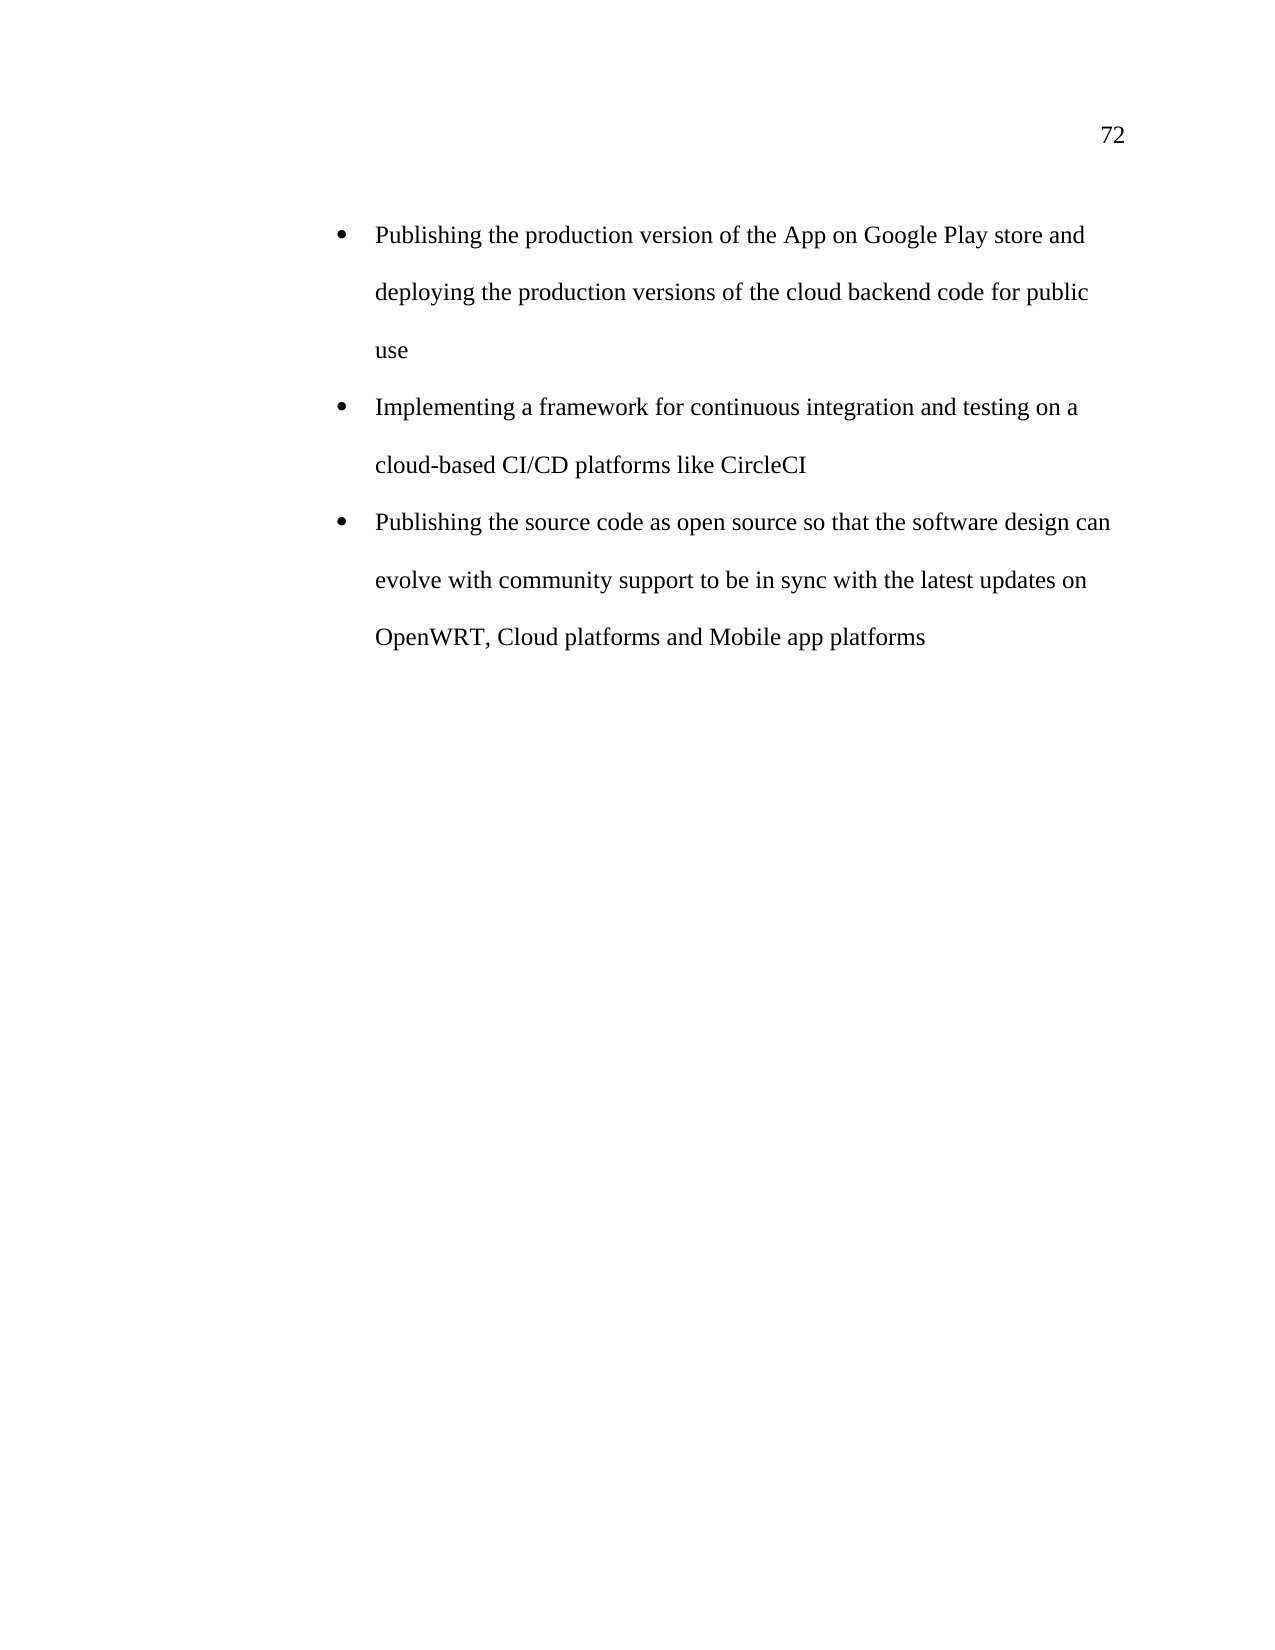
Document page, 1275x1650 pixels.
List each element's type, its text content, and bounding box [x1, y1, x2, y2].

list Publishing the production version of the App on Google Play store and deploying the production versions of the cloud backend code for public use [337, 220, 1125, 364]
list Implementing a framework for continuous integration and testing on a cloud-based CI/CD platforms like CircleCI [337, 392, 1125, 479]
list Publishing the source code as open source so that the software design can evolve with community support to be in sync with the latest updates on OpenWRT, Cloud platforms and Mobile app platforms [337, 507, 1125, 651]
